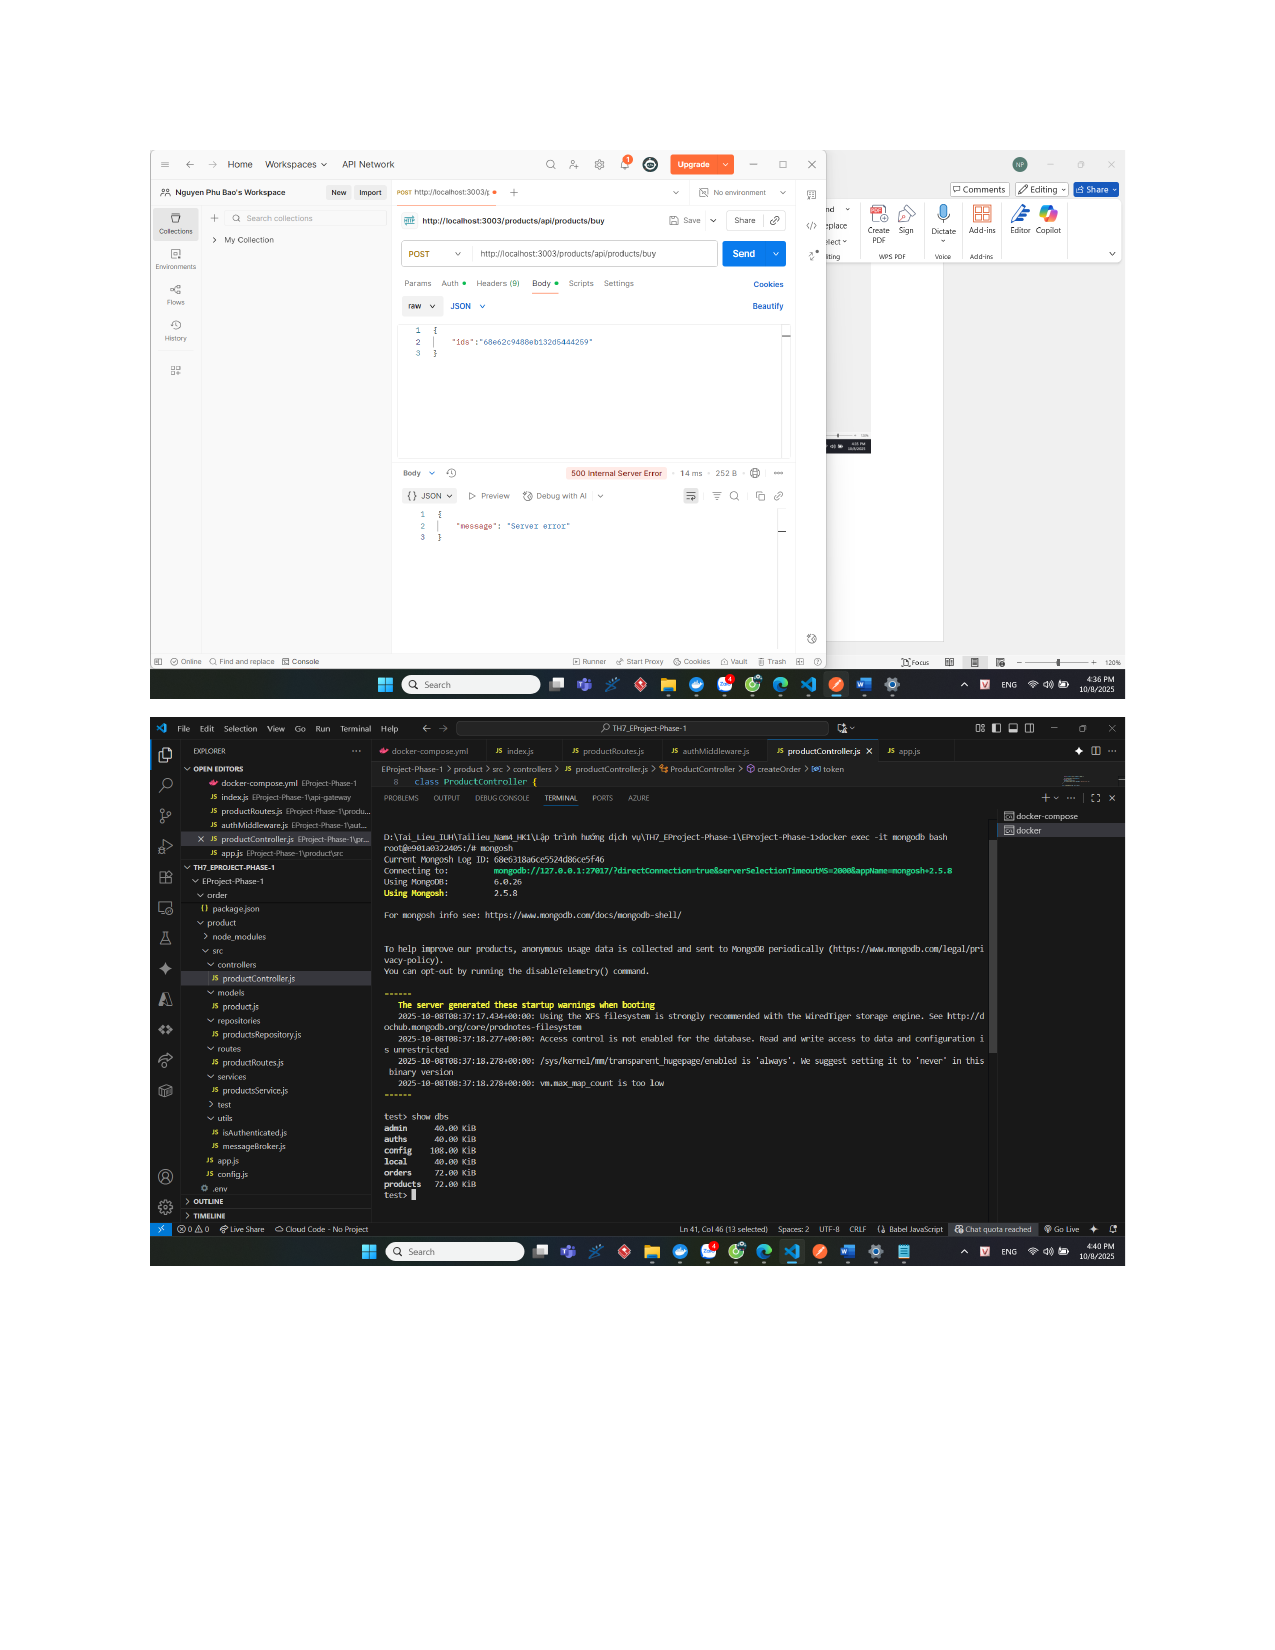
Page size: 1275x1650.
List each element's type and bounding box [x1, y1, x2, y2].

picture [150, 150, 1125, 699]
picture [150, 717, 1125, 1266]
